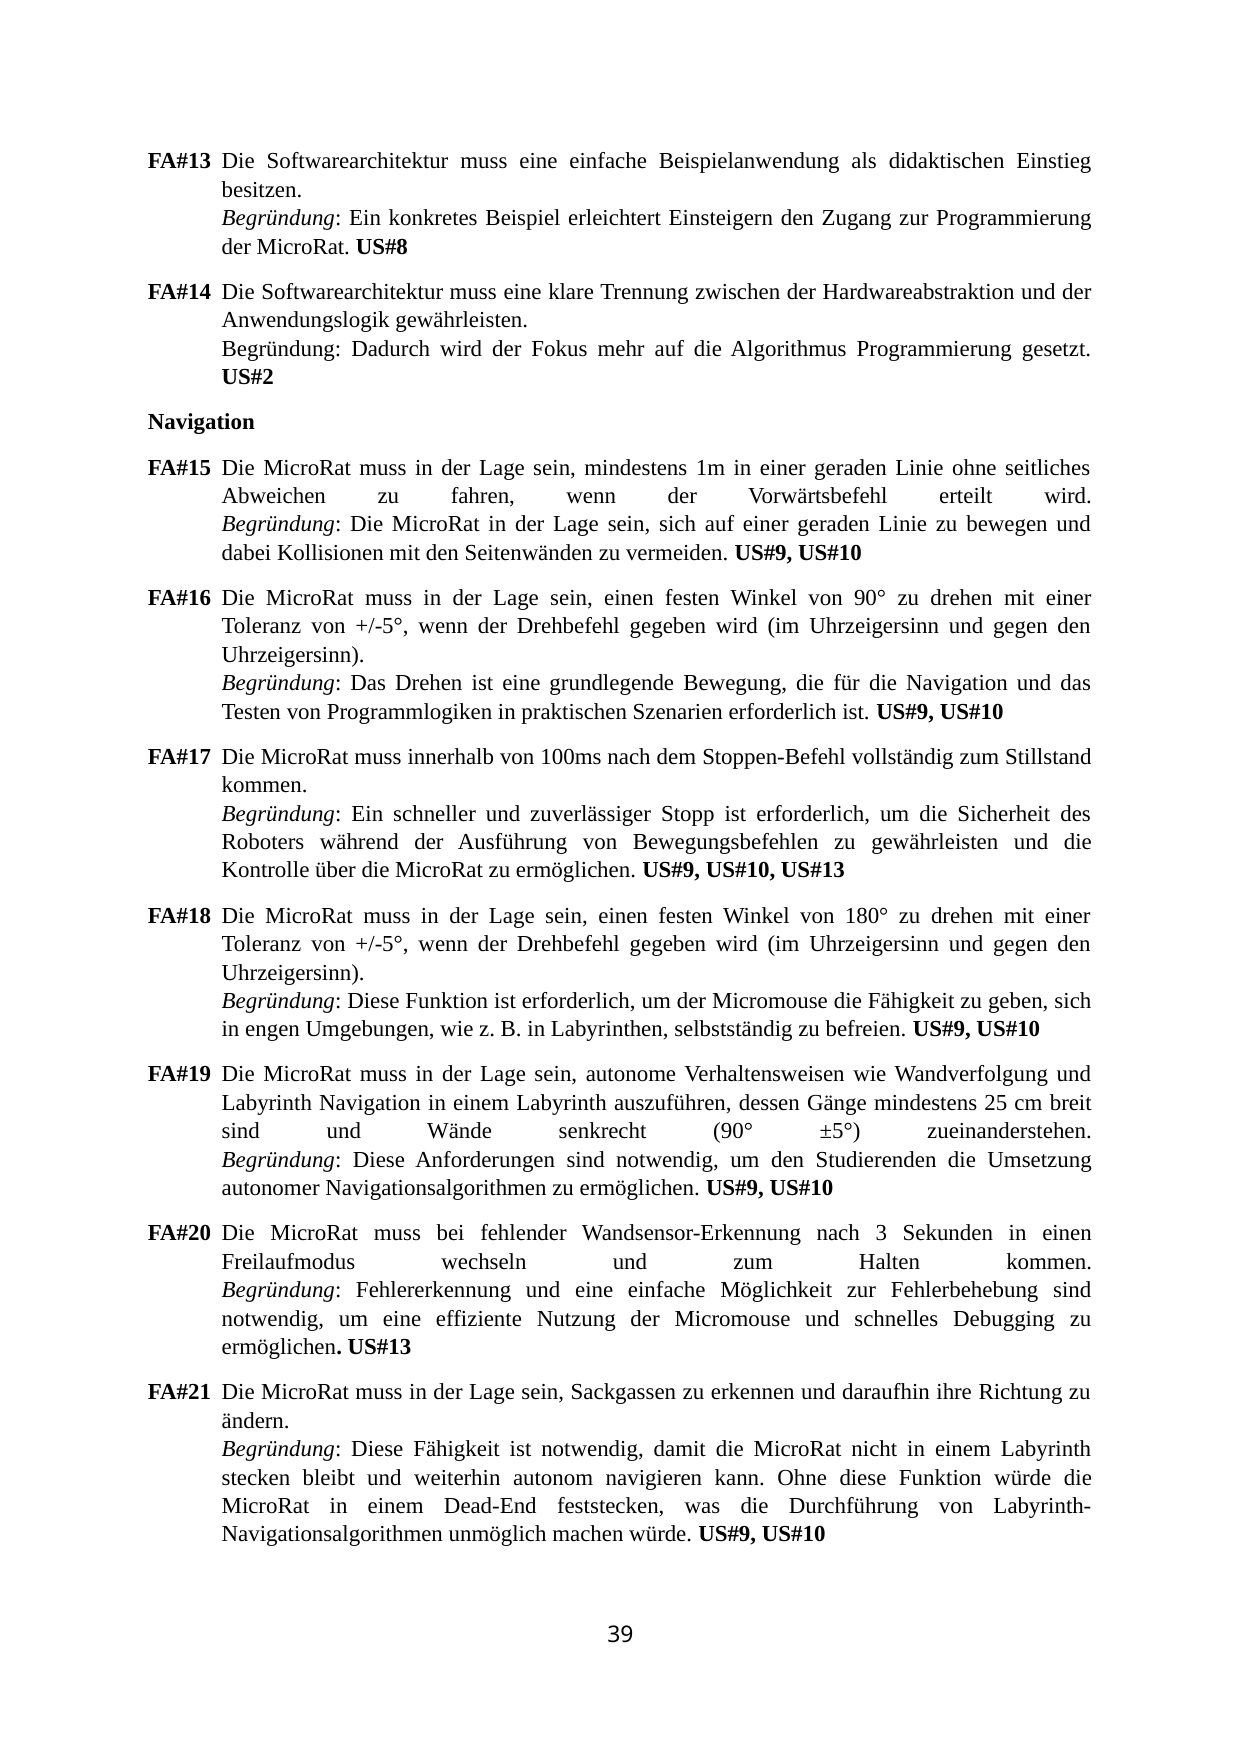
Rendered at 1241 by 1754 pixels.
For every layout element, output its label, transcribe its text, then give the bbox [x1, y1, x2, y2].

text Begründung: Diese Fähigkeit ist notwendig, damit die MicroRat nicht in einem Labyrinth stecken bleibt und weiterhin autonom navigieren kann. Ohne diese Funktion würde die MicroRat in einem Dead-End feststecken, was die Durchführung von Labyrinth-Navigationsalgorithmen unmöglich machen würde. US#9, US#10 [221, 1435, 1093, 1547]
text FA#20 Die MicroRat muss bei fehlender Wandsensor-Erkennung nach 3 Sekunden in einen Freilaufmodus wechseln und zum Halten kommen. Begründung: Fehlererkennung und eine einfache Möglichkeit zur Fehlerbehebung sind notwendig, um eine effiziente Nutzung der Micromouse und schnelles Debugging zu ermöglichen. US#13 [148, 1219, 1093, 1359]
text FA#15 Die MicroRat muss in der Lage sein, mindestens 1m in einer geraden Linie ohne seitliches Abweichen zu fahren, wenn der Vorwärtsbefehl erteilt wird. Begründung: Die MicroRat in der Lage sein, sich auf einer geraden Linie zu bewegen und dabei Kollisionen mit den Seitenwänden zu vermeiden. US#9, US#10 [148, 453, 1093, 565]
text FA#18 Die MicroRat muss in der Lage sein, einen festen Winkel von 180° zu drehen mit einer Toleranz von +/-5°, wenn der Drehbefehl gegeben wird (im Uhrzeigersinn und gegen den Uhrzeigersinn). Begründung: Diese Funktion ist erforderlich, um der Micromouse die Fähigkeit zu geben, sich in engen Umgebungen, wie z. B. in Labyrinthen, selbstständig zu befreien. US#9, US#10 [148, 902, 1093, 1042]
text Begründung: Ein konkretes Beispiel erleichtert Einsteigern den Zugang zur Programmierung der MicroRat. US#8 [221, 204, 1093, 259]
text Begründung: Dadurch wird der Fokus mehr auf die Algorithmus Programmierung gesetzt. US#2 [221, 335, 1093, 390]
text FA#16 Die MicroRat muss in der Lage sein, einen festen Winkel von 90° zu drehen mit einer Toleranz von +/-5°, wenn der Drehbefehl gegeben wird (im Uhrzeigersinn und gegen den Uhrzeigersinn). Begründung: Das Drehen ist eine grundlegende Bewegung, die für die Navigation und das Testen von Programmlogiken in praktischen Szenarien erforderlich ist. US#9, US#10 [148, 584, 1093, 724]
text FA#13 Die Softwarearchitektur muss eine einfache Beispielanwendung als didaktischen Einstieg besitzen. [148, 148, 1093, 202]
text Navigation [148, 408, 1093, 435]
text FA#19 Die MicroRat muss in der Lage sein, autonome Verhaltensweisen wie Wandverfolgung und Labyrinth Navigation in einem Labyrinth auszuführen, dessen Gänge mindestens 25 cm breit sind und Wände senkrecht (90° ±5°) zueinanderstehen. Begründung: Diese Anforderungen sind notwendig, um den Studierenden die Umsetzung autonomer Navigationsalgorithmen zu ermöglichen. US#9, US#10 [148, 1061, 1093, 1201]
text FA#14 Die Softwarearchitektur muss eine klare Trennung zwischen der Hardwareabstraktion und der Anwendungslogik gewährleisten. [148, 278, 1093, 333]
text FA#21 Die MicroRat muss in der Lage sein, Sackgassen zu erkennen und daraufhin ihre Richtung zu ändern. [148, 1378, 1093, 1433]
text FA#17 Die MicroRat muss innerhalb von 100ms nach dem Stoppen-Befehl vollständig zum Stillstand kommen. Begründung: Ein schneller und zuverlässiger Stopp ist erforderlich, um die Sicherheit des Roboters während der Ausführung von Bewegungsbefehlen zu gewährleisten und die Kontrolle über die MicroRat zu ermöglichen. US#9, US#10, US#13 [148, 743, 1093, 883]
